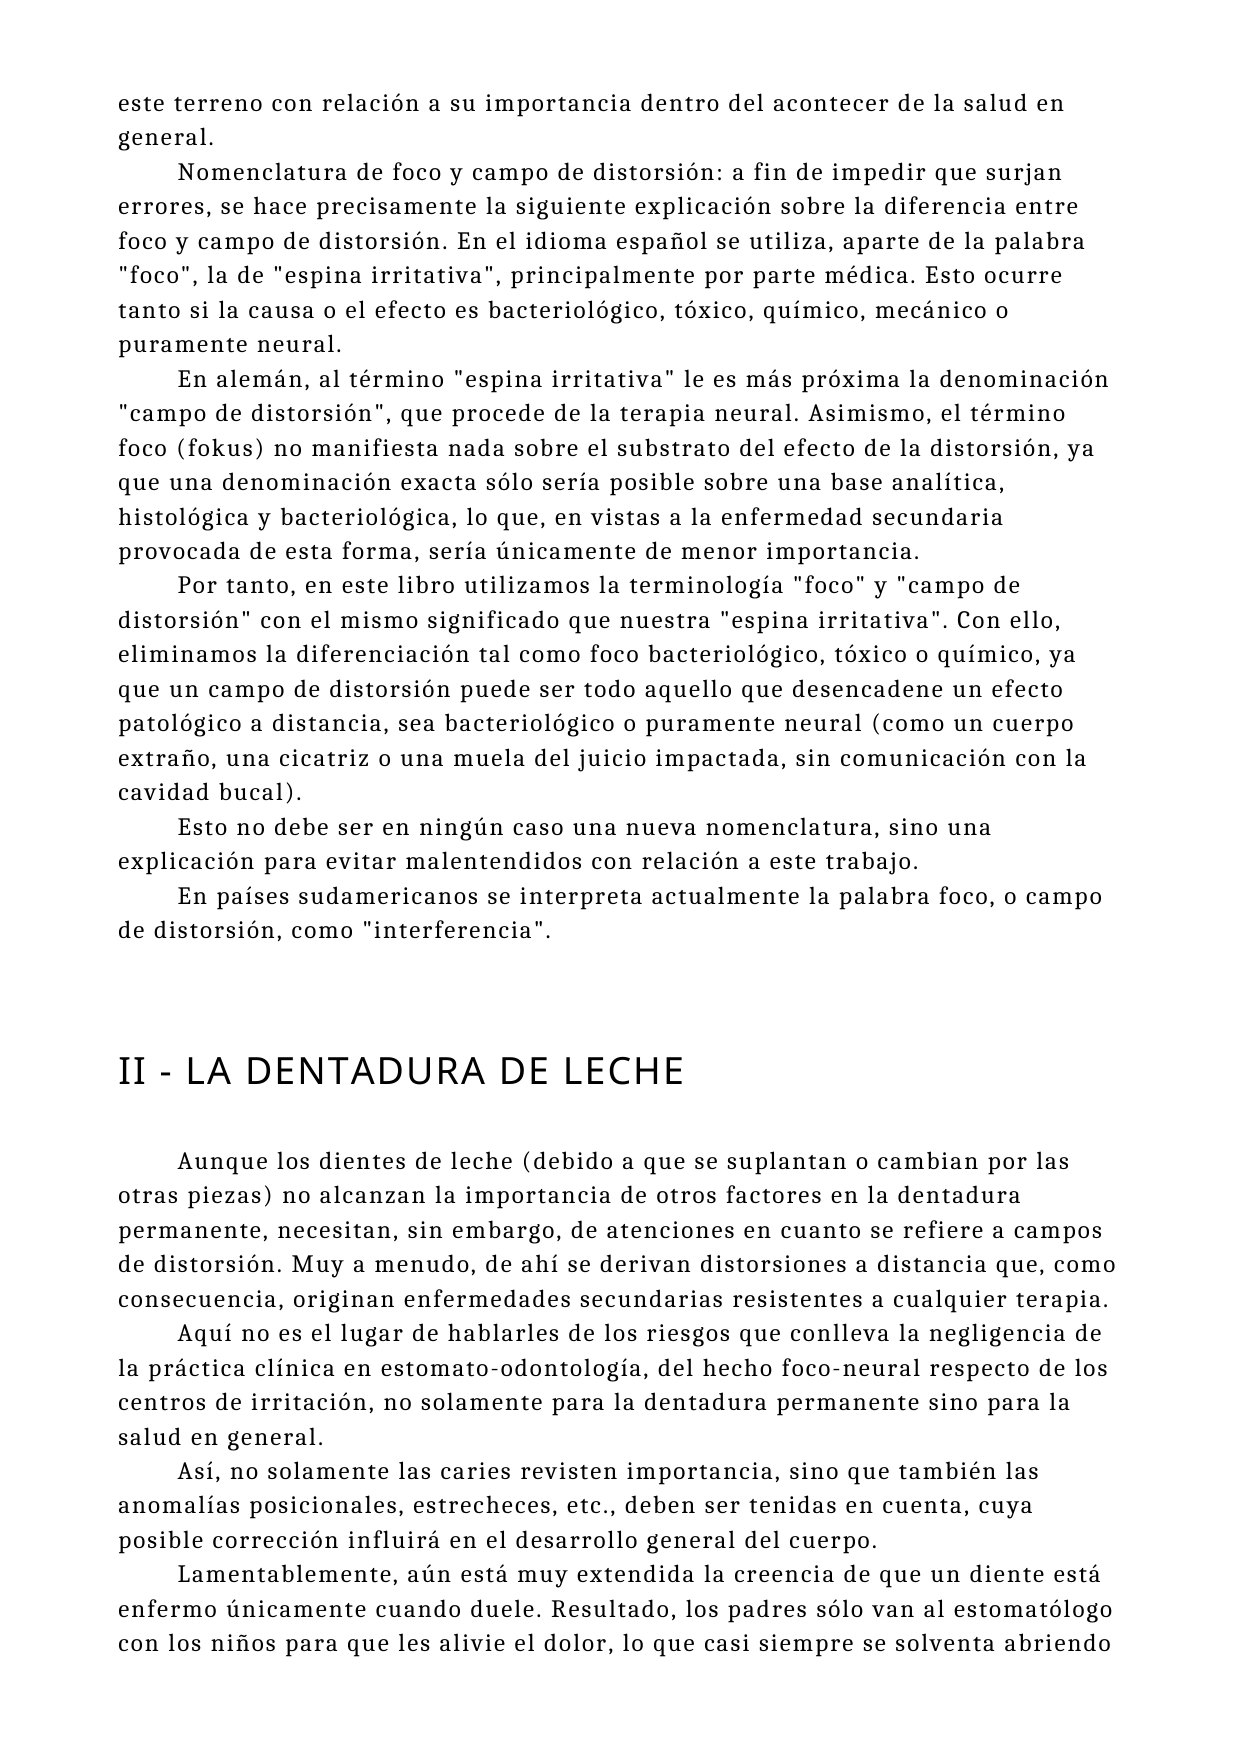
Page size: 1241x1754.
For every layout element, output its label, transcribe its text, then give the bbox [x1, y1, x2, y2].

text Aquí no es el lugar de hablarles de los riesgos que conlleva la negligencia de la práctica clínica en estomato-odontología, del hecho foco-neural respecto de los centros de irritación, no solamente para la dentadura permanente sino para la salud en general. [118, 1319, 1122, 1451]
subtitle II - LA DENTADURA DE LECHE [118, 1044, 1122, 1096]
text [118, 89, 1122, 152]
text Así, no solamente las caries revisten importancia, sino que también las anomalías posicionales, estrecheces, etc., deben ser tenidas en cuenta, cuya posible corrección influirá en el desarrollo general del cuerpo. [118, 1457, 1122, 1554]
text Esto no debe ser en ningún caso una nueva nomenclatura, sino una explicación para evitar malentendidos con relación a este trabajo. [118, 813, 1122, 876]
text Por tanto, en este libro utilizamos la terminología "foco" y "campo de distorsión" con el mismo significado que nuestra "espina irritativa". Con ello, eliminamos la diferenciación tal como foco bacteriológico, tóxico o químico, ya que un campo de distorsión puede ser todo aquello que desencadene un efecto patológico a distancia, sea bacteriológico o puramente neural (como un cuerpo extraño, una cicatriz o una muela del juicio impactada, sin comunicación con la cavidad bucal). [118, 571, 1122, 807]
text En alemán, al término "espina irritativa" le es más próxima la denominación "campo de distorsión", que procede de la terapia neural. Asimismo, el término foco (fokus) no manifiesta nada sobre el substrato del efecto de la distorsión, ya que una denominación exacta sólo sería posible sobre una base analítica, histológica y bacteriológica, lo que, en vistas a la enfermedad secundaria provocada de esta forma, sería únicamente de menor importancia. [118, 364, 1122, 566]
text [118, 1560, 1122, 1658]
text Nomenclatura de foco y campo de distorsión: a fin de impedir que surjan errores, se hace precisamente la siguiente explicación sobre la diferencia entre foco y campo de distorsión. En el idioma español se utiliza, aparte de la palabra "foco", la de "espina irritativa", principalmente por parte médica. Esto ocurre tanto si la causa o el efecto es bacteriológico, tóxico, químico, mecánico o puramente neural. [118, 158, 1122, 359]
text En países sudamericanos se interpreta actualmente la palabra foco, o campo de distorsión, como "interferencia". [118, 882, 1122, 945]
text Aunque los dientes de leche (debido a que se suplantan o cambian por las otras piezas) no alcanzan la importancia de otros factores en la dentadura permanente, necesitan, sin embargo, de atenciones en cuanto se refiere a campos de distorsión. Muy a menudo, de ahí se derivan distorsiones a distancia que, como consecuencia, originan enfermedades secundarias resistentes a cualquier terapia. [118, 1147, 1122, 1313]
